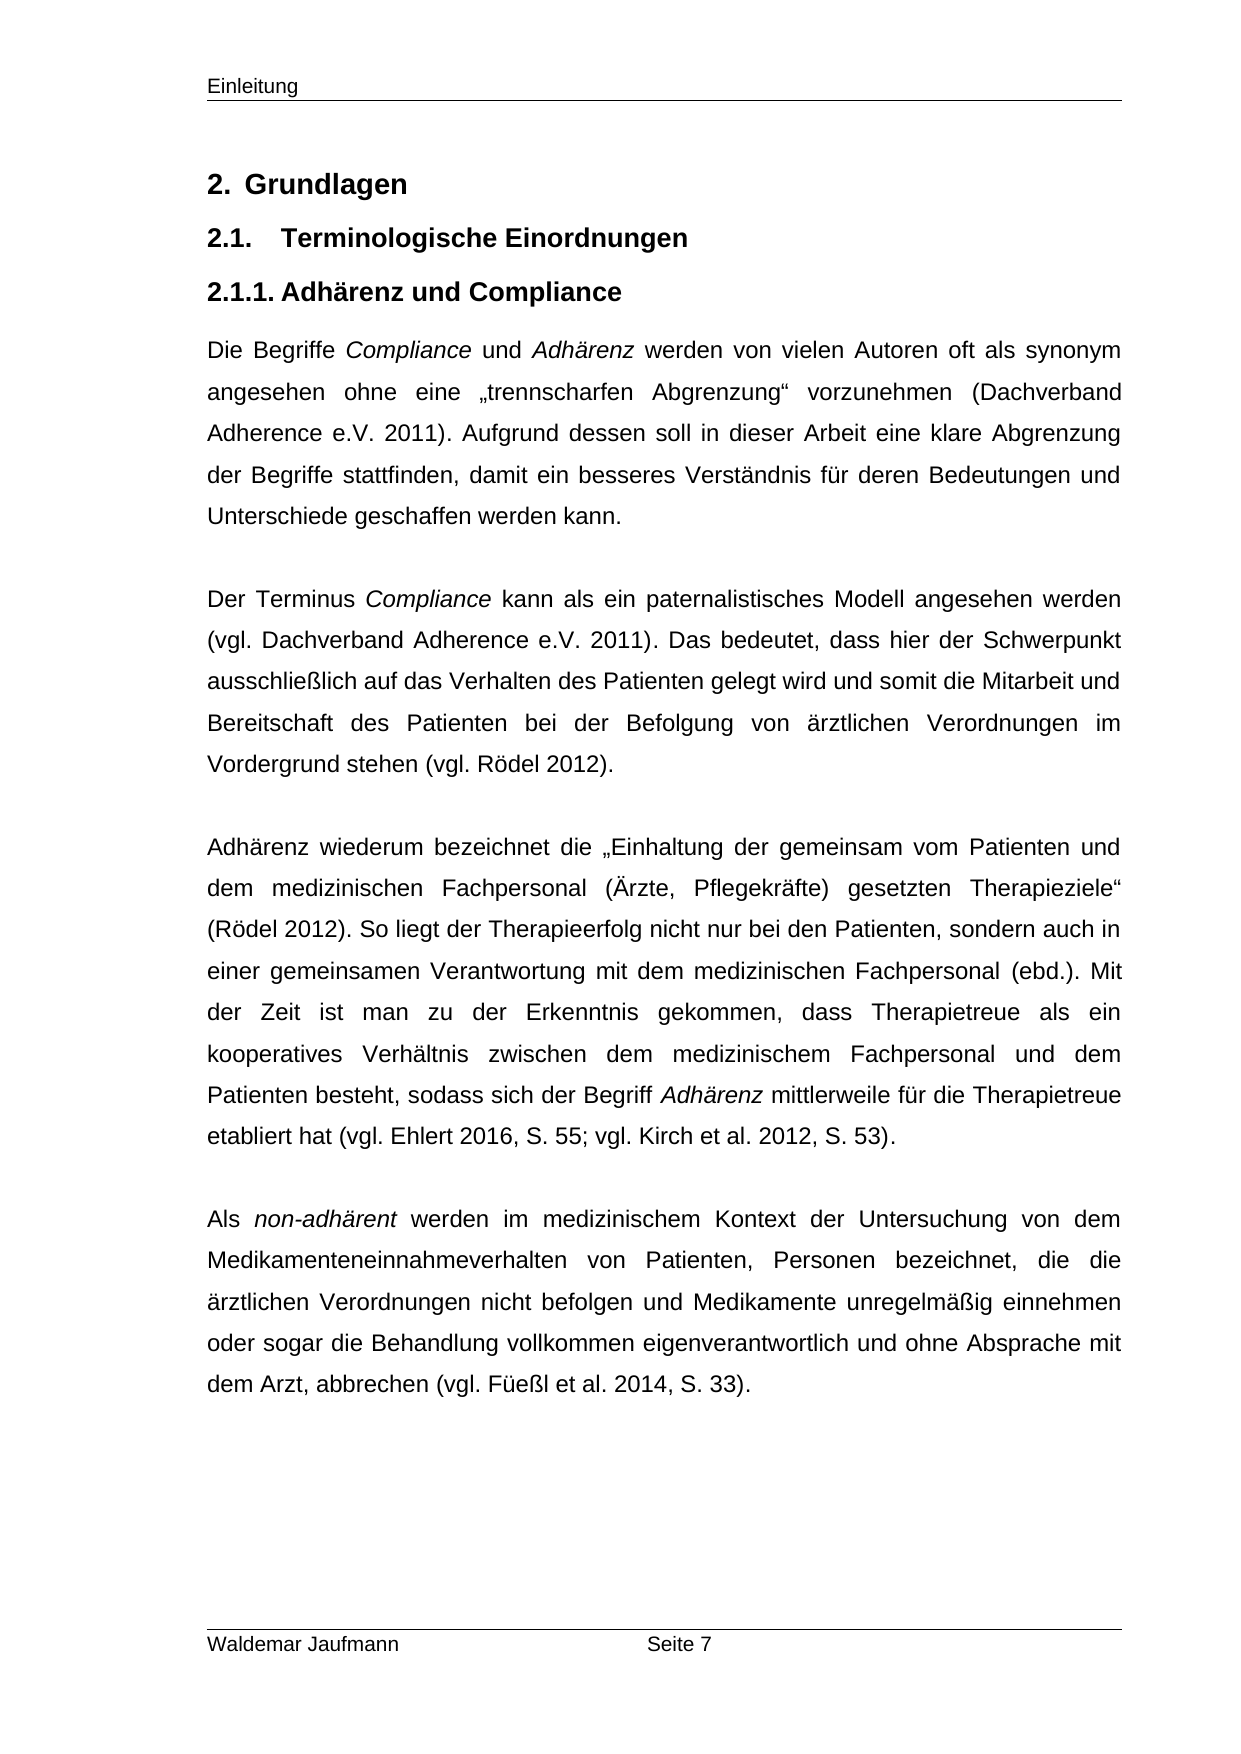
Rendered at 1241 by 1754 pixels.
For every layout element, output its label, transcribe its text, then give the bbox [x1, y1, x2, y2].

subtitle Terminologische Einordnungen [207, 222, 1122, 253]
text Die Begriffe Compliance und Adhärenz werden von vielen Autoren oft als synonym angesehen ohne eine „trennscharfen Abgrenzung“ vorzunehmen (Dachverband Adherence e.V. 2011). Aufgrund dessen soll in dieser Arbeit eine klare Abgrenzung der Begriffe stattfinden, damit ein besseres Verständnis für deren Bedeutungen und Unterschiede geschaffen werden kann. [207, 336, 1122, 529]
text Der Terminus Compliance kann als ein paternalistisches Modell angesehen werden (vgl. Dachverband Adherence e.V. 2011). Das bedeutet, dass hier der Schwerpunkt ausschließlich auf das Verhalten des Patienten gelegt wird und somit die Mitarbeit und Bereitschaft des Patienten bei der Befolgung von ärztlichen Verordnungen im Vordergrund stehen (vgl. Rödel 2012). [207, 584, 1122, 778]
text Adhärenz wiederum bezeichnet die „Einhaltung der gemeinsam vom Patienten und dem medizinischen Fachpersonal (Ärzte, Pflegekräfte) gesetzten Therapieziele“ (Rödel 2012). So liegt der Therapieerfolg nicht nur bei den Patienten, sondern auch in einer gemeinsamen Verantwortung mit dem medizinischen Fachpersonal (ebd.). Mit der Zeit ist man zu der Erkenntnis gekommen, dass Therapietreue als ein kooperatives Verhältnis zwischen dem medizinischem Fachpersonal und dem Patienten besteht, sodass sich der Begriff Adhärenz mittlerweile für die Therapietreue etabliert hat (vgl. Ehlert 2016, S. 55; vgl. Kirch et al. 2012, S. 53). [207, 833, 1122, 1150]
subtitle Adhärenz und Compliance [207, 274, 1122, 308]
text Als non-adhärent werden im medizinischem Kontext der Untersuchung von dem Medikamenteneinnahmeverhalten von Patienten, Personen bezeichnet, die die ärztlichen Verordnungen nicht befolgen und Medikamente unregelmäßig einnehmen oder sogar die Behandlung vollkommen eigenverantwortlich und ohne Absprache mit dem Arzt, abbrechen (vgl. Füeßl et al. 2014, S. 33). [207, 1205, 1122, 1398]
subtitle Grundlagen [207, 168, 1122, 201]
